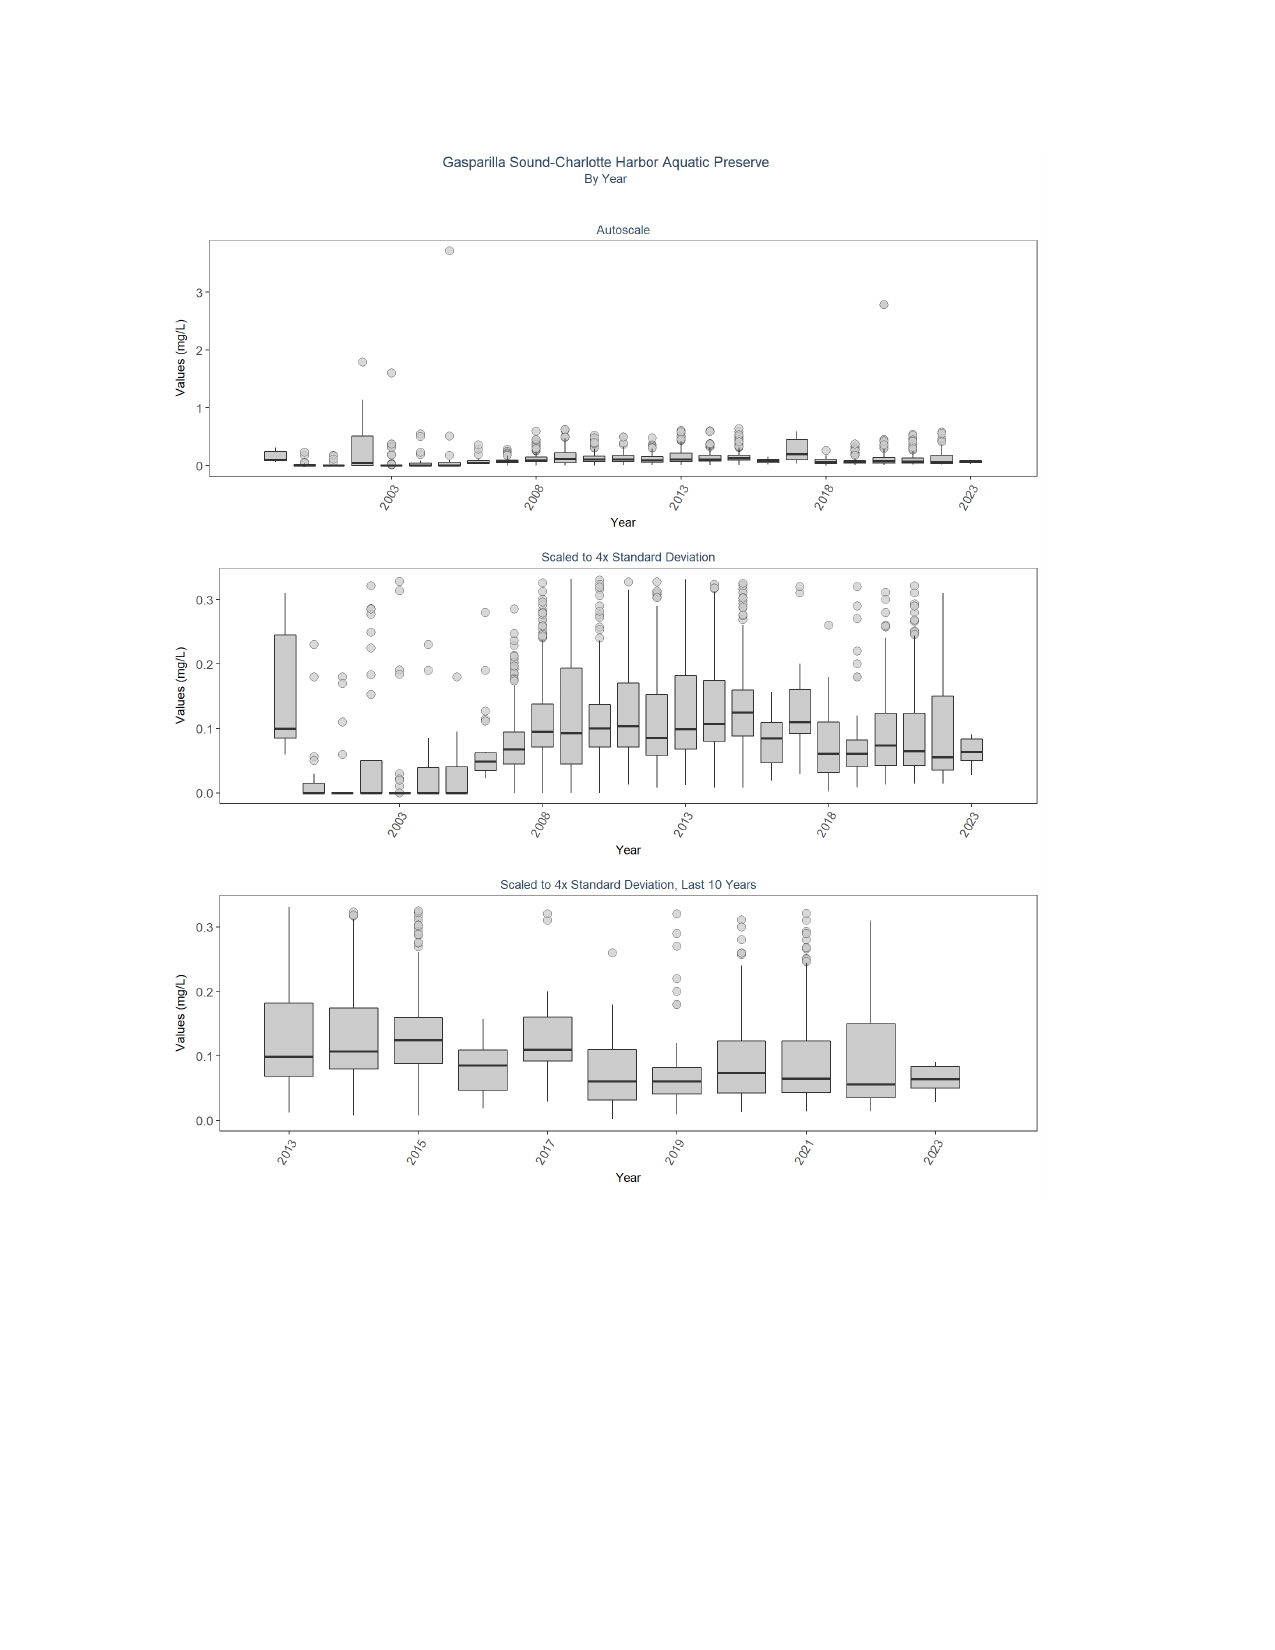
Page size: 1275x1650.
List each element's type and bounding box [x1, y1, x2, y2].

picture [168, 150, 1044, 1200]
